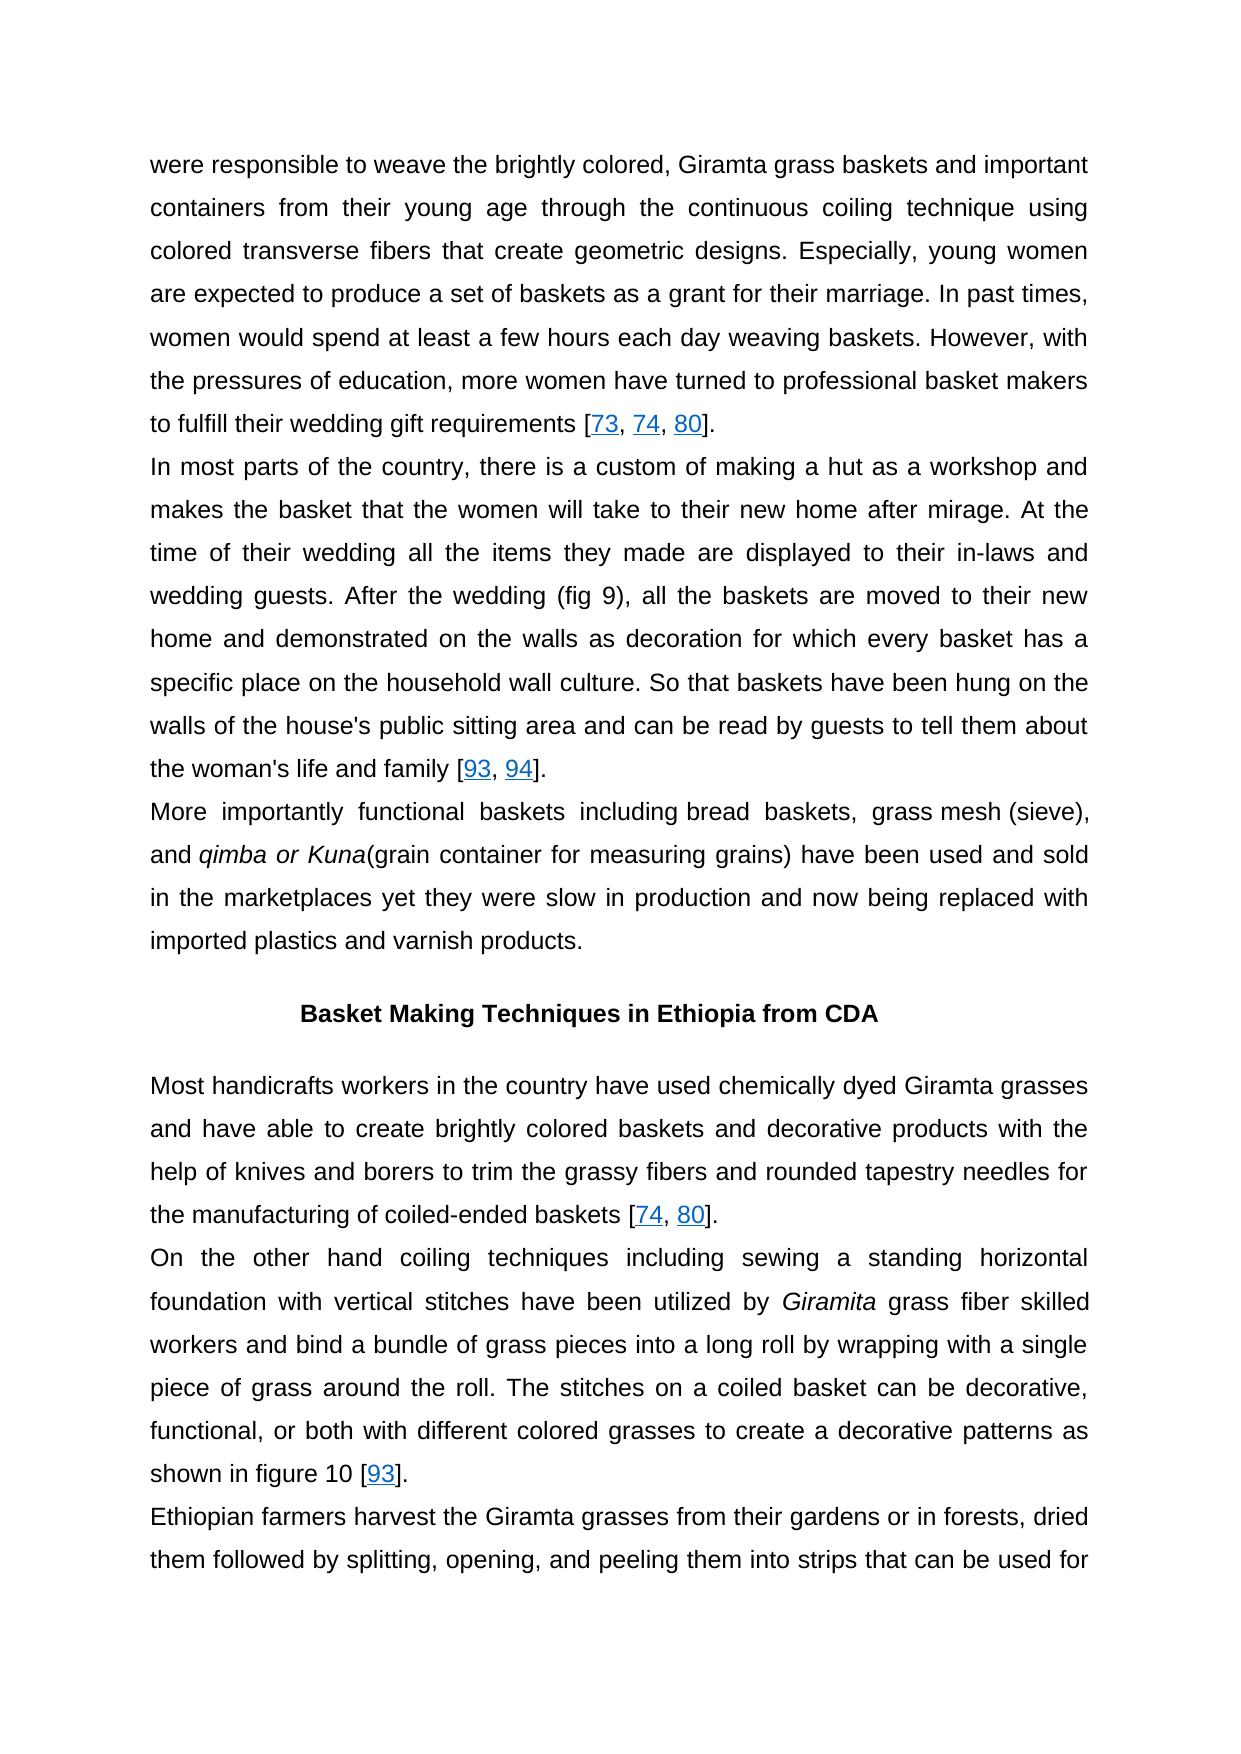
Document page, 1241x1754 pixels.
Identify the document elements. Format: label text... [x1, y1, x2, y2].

text Most handicrafts workers in the country have used chemically dyed Giramta grasses and have able to create brightly colored baskets and decorative products with the help of knives and borers to trim the grassy fibers and rounded tapestry needles for the manufacturing of coiled-ended baskets [74, 80]. [150, 1071, 1090, 1229]
text On the other hand coiling techniques including sewing a standing horizontal foundation with vertical stitches have been utilized by Giramita grass fiber skilled workers and bind a bundle of grass pieces into a long roll by wrapping with a single piece of grass around the roll. The stitches on a coiled basket can be decorative, functional, or both with different colored grasses to create a decorative patterns as shown in figure 10 [93]. [150, 1243, 1090, 1488]
text More importantly functional baskets including bread baskets, grass mesh (sieve), and qimba or Kuna(grain container for measuring grains) have been used and sold in the marketplaces yet they were slow in production and now being replaced with imported plastics and varnish products. [150, 797, 1090, 955]
text In most parts of the country, there is a custom of making a hut as a workshop and makes the basket that the women will take to their new home after mirage. At the time of their wedding all the items they made are displayed to their in-laws and wedding guests. After the wedding (fig 9), all the baskets are moved to their new home and demonstrated on the walls as decoration for which every basket has a specific place on the household wall culture. So that baskets have been hung on the walls of the house's public sitting area and can be read by guests to tell them about the woman's life and family [93, 94]. [150, 452, 1090, 782]
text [150, 150, 1090, 437]
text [150, 1502, 1090, 1574]
list Basket Making Techniques in Ethiopia from CDA [300, 998, 1090, 1027]
